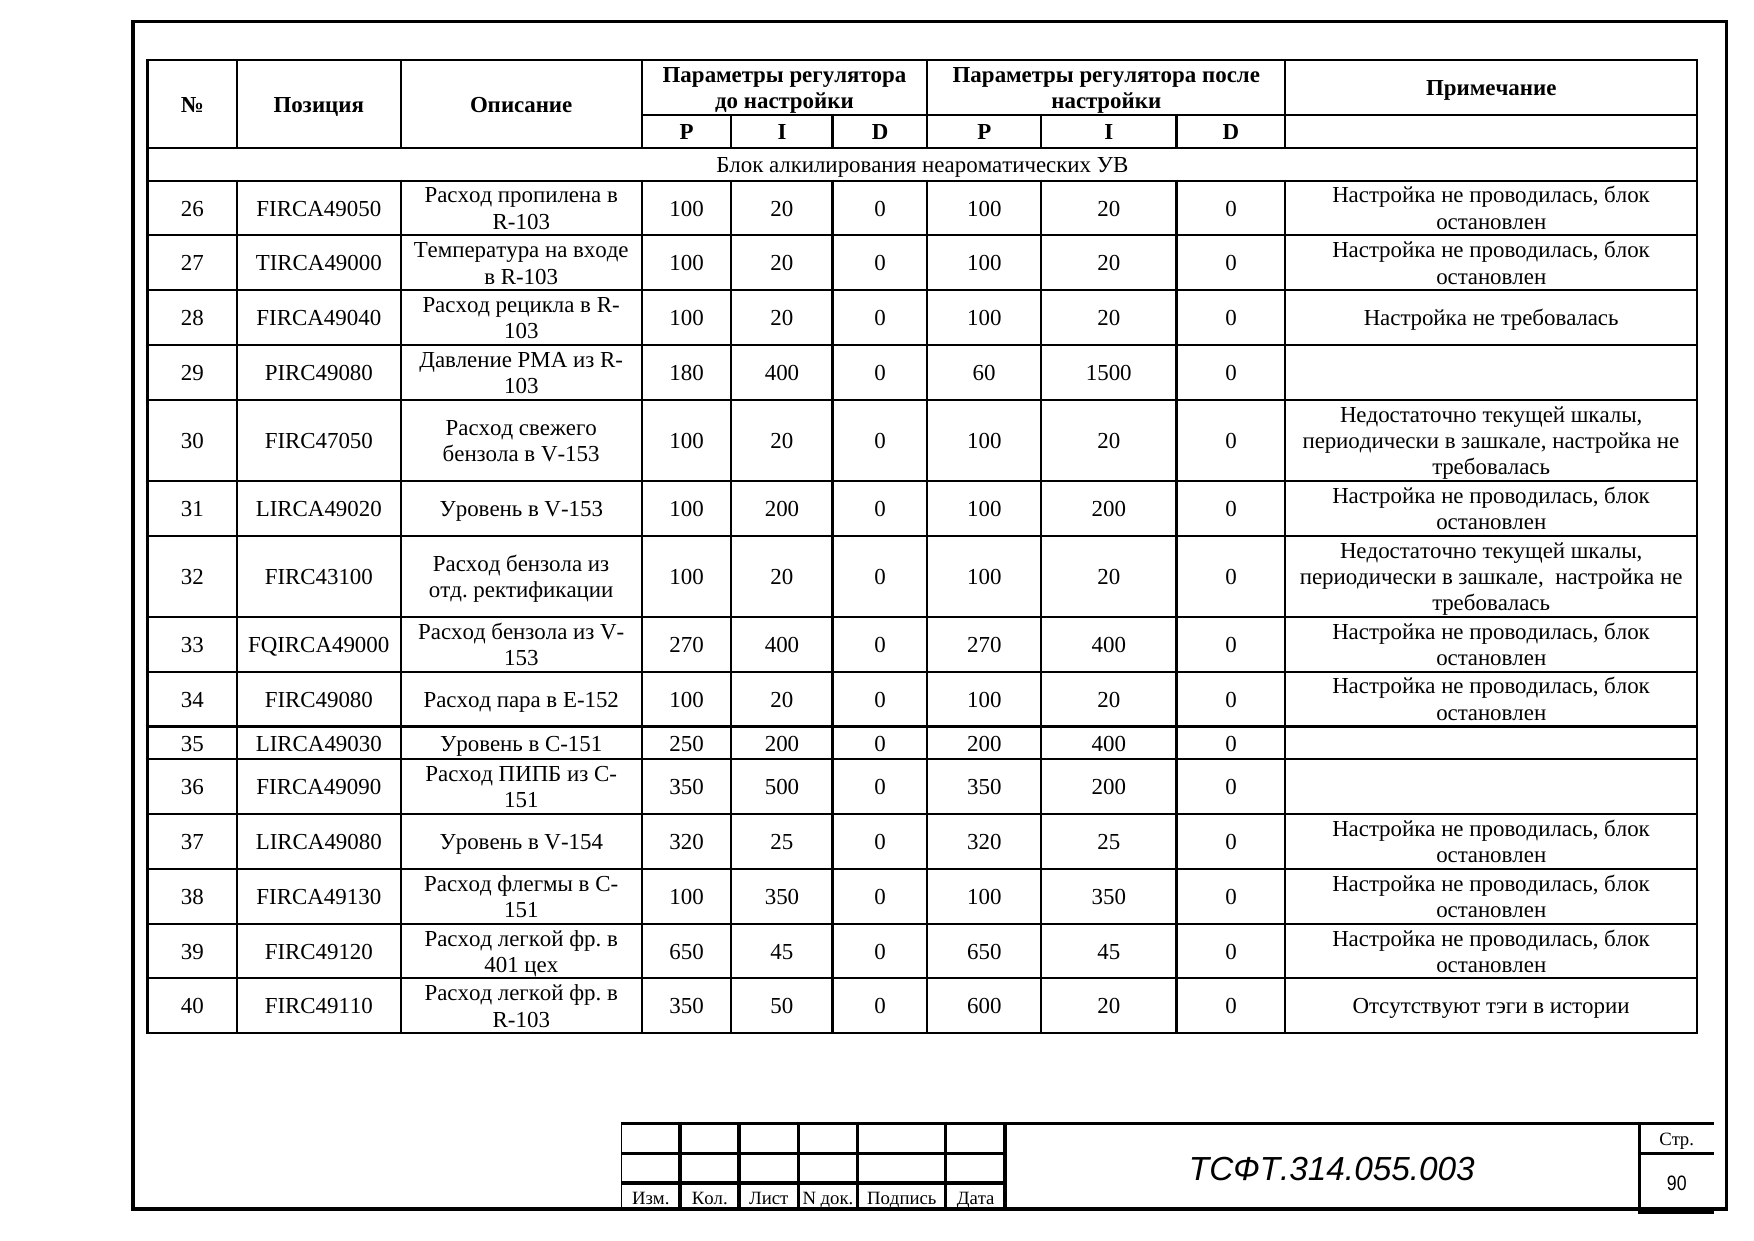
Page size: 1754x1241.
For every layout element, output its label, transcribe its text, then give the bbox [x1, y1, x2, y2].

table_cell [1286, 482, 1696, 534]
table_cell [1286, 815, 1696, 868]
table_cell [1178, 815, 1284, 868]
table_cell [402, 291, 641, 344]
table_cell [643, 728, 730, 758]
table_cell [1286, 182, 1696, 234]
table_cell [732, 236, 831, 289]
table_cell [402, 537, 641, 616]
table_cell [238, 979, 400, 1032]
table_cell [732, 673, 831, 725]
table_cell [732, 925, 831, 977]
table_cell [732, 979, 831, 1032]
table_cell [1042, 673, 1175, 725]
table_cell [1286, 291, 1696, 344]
table_header Параметры регулятора до настройки [643, 61, 926, 114]
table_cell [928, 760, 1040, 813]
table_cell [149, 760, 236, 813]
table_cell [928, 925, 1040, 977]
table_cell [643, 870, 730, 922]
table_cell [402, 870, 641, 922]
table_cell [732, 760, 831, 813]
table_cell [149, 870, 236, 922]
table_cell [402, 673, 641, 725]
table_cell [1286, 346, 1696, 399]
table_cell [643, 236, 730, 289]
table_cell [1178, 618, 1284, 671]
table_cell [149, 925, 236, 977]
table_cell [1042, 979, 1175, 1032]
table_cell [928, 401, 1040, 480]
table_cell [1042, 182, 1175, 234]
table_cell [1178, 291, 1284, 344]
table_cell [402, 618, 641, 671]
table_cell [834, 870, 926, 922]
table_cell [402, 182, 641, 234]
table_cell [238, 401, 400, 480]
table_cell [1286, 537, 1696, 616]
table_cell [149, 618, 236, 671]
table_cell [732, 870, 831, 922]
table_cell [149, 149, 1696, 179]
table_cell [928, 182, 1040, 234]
table_header № [149, 61, 236, 147]
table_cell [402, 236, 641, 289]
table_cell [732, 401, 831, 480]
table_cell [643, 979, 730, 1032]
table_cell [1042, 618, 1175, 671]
table_header Описание [402, 61, 641, 147]
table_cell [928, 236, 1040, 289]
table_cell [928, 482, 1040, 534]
table_cell I [1042, 116, 1175, 147]
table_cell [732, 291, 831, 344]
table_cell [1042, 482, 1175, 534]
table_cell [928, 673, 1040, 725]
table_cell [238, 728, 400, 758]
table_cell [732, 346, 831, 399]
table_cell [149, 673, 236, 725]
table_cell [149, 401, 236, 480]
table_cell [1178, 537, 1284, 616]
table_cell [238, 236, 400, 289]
table_cell P [928, 116, 1040, 147]
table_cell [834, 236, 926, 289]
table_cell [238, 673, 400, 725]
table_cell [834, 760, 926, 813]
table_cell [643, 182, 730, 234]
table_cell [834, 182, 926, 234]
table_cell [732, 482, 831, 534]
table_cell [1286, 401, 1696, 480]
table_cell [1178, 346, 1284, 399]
table_header Примечание [1286, 61, 1696, 114]
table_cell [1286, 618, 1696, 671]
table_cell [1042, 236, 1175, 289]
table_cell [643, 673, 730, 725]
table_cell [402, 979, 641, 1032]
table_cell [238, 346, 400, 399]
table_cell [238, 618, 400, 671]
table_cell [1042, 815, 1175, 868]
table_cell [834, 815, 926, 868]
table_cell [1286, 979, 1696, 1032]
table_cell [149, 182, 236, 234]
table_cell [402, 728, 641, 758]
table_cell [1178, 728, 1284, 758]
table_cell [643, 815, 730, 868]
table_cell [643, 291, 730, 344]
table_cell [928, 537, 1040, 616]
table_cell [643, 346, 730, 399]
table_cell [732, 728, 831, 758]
table_header Параметры регулятора после настройки [928, 61, 1284, 114]
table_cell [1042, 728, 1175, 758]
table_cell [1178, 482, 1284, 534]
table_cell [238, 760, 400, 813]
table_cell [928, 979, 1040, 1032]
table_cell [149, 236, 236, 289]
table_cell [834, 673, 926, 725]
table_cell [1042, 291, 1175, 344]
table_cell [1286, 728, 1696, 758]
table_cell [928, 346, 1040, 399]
table_cell I [732, 116, 831, 147]
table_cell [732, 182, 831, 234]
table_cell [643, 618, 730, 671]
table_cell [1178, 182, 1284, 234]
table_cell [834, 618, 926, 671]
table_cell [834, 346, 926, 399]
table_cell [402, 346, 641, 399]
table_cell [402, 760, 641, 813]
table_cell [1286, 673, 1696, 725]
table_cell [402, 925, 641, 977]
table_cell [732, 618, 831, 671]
table_cell D [834, 116, 926, 147]
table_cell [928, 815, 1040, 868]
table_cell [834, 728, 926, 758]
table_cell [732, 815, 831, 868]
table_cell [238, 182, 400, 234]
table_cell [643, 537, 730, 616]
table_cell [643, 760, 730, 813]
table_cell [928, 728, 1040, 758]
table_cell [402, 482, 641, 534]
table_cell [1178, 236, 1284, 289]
table_cell [1286, 116, 1696, 147]
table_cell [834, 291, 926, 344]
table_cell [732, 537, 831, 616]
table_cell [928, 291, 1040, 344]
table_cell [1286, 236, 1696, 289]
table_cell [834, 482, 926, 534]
table_cell D [1178, 116, 1284, 147]
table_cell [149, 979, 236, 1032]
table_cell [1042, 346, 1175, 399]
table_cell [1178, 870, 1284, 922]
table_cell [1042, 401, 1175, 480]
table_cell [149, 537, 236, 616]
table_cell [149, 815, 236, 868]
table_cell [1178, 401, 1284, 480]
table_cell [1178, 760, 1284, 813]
table_header Позиция [238, 61, 400, 147]
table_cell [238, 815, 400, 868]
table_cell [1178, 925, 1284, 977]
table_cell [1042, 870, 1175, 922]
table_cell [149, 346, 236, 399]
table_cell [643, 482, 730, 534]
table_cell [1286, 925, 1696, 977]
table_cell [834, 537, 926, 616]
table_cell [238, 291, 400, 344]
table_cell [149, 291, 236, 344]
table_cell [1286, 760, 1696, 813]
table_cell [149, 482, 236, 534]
table_cell P [643, 116, 730, 147]
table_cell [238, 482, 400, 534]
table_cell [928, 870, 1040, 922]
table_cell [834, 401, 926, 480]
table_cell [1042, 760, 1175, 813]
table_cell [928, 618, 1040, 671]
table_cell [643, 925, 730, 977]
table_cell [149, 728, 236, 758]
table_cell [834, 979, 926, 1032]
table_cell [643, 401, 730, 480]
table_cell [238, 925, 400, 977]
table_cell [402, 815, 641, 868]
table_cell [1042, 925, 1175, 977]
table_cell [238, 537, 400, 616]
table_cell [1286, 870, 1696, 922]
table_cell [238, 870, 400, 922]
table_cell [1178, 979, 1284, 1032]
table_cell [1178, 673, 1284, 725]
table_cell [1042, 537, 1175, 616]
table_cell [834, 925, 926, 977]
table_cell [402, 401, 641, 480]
